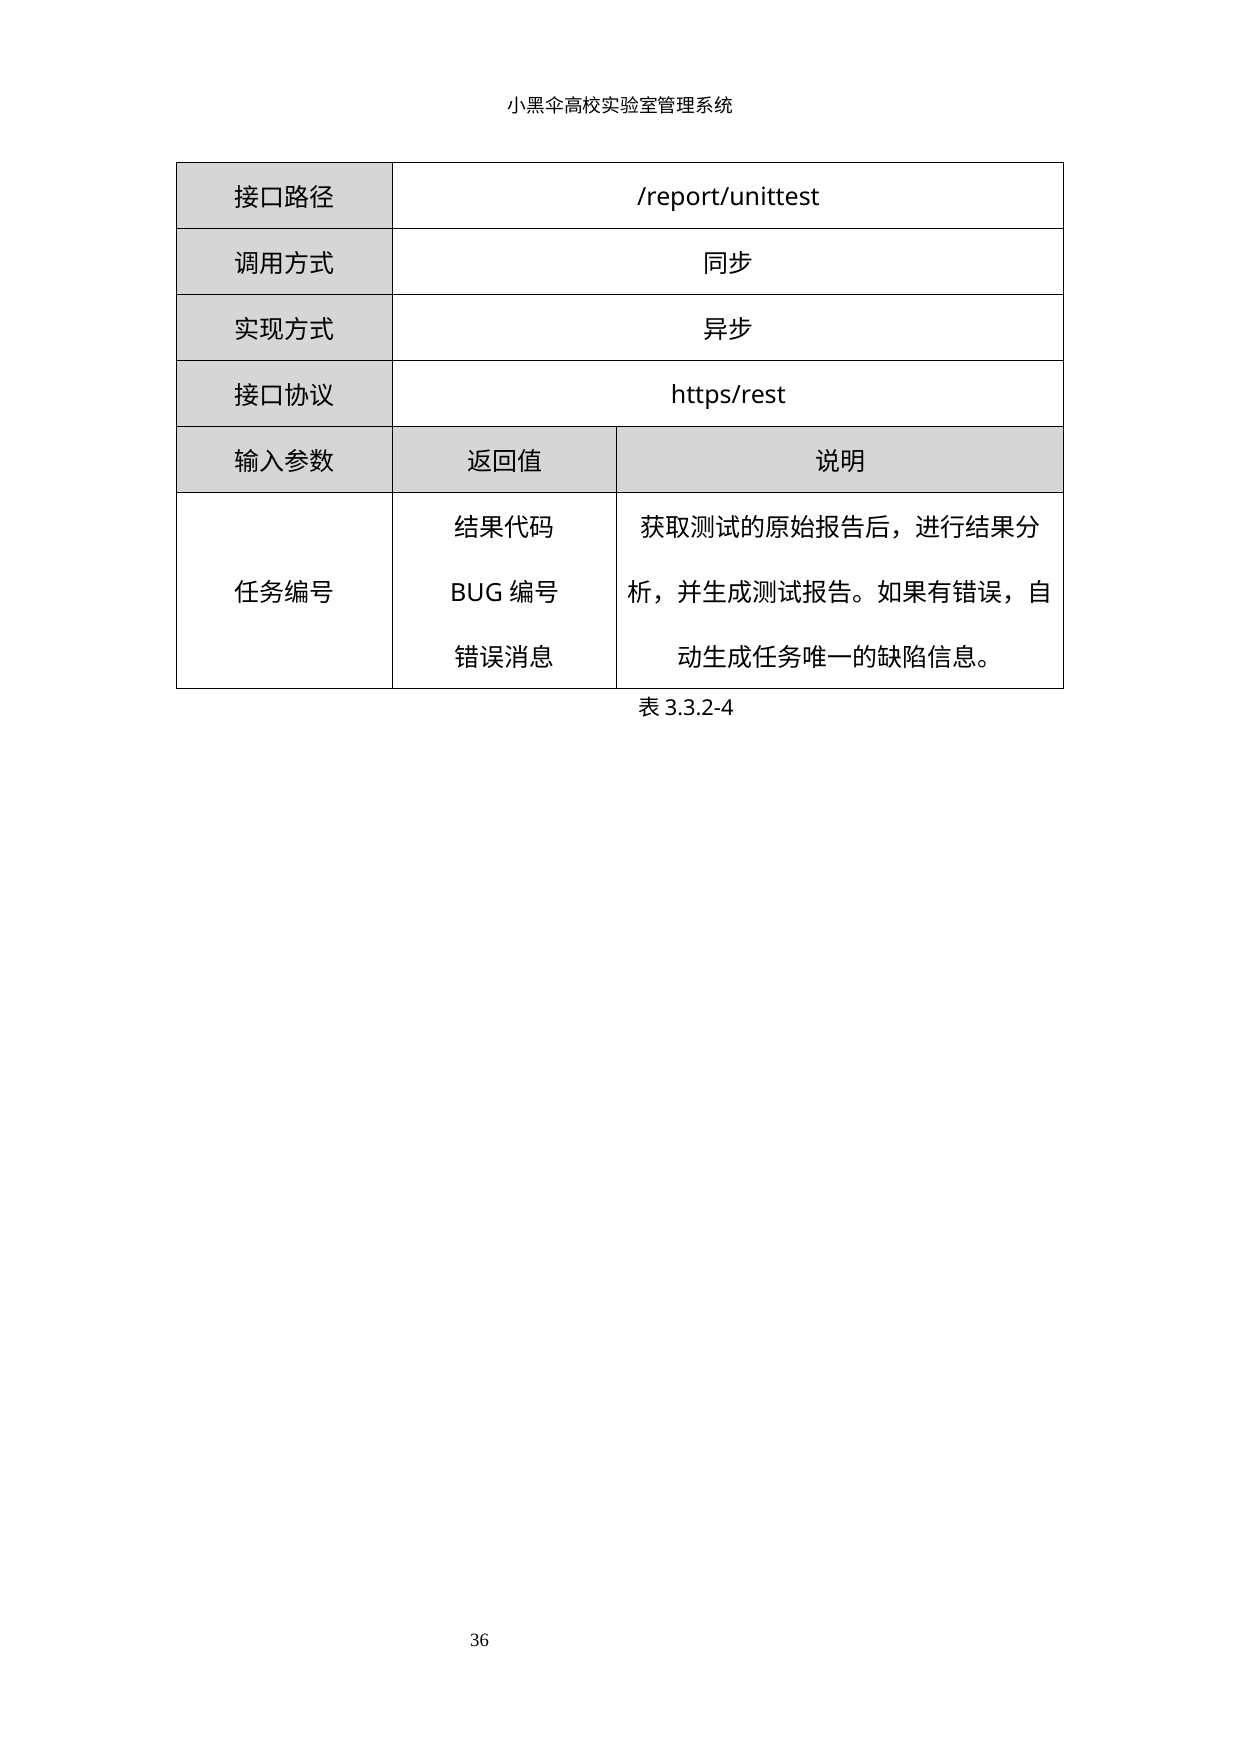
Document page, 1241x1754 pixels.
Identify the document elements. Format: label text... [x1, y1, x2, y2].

table_cell 异步 [393, 295, 1063, 360]
table_cell 说明 [617, 427, 1063, 492]
table_cell 获取测试的原始报告后，进行结果分析，并生成测试报告。如果有错误，自动生成任务唯一的缺陷信息。 [617, 493, 1063, 688]
table_cell 结果代码 BUG 编号 错误消息 [393, 493, 616, 688]
table_cell 接口协议 [177, 361, 392, 426]
text 表3.3.2-4 [319, 689, 1053, 722]
table_cell 同步 [393, 229, 1063, 294]
table_cell 接口路径 [177, 163, 392, 228]
table_cell https/rest [393, 361, 1063, 426]
table_cell 实现方式 [177, 295, 392, 360]
table_cell 调用方式 [177, 229, 392, 294]
table_cell 任务编号 [177, 493, 392, 688]
table_cell 返回值 [393, 427, 616, 492]
table_cell 输入参数 [177, 427, 392, 492]
table_cell /report/unittest [393, 163, 1063, 228]
